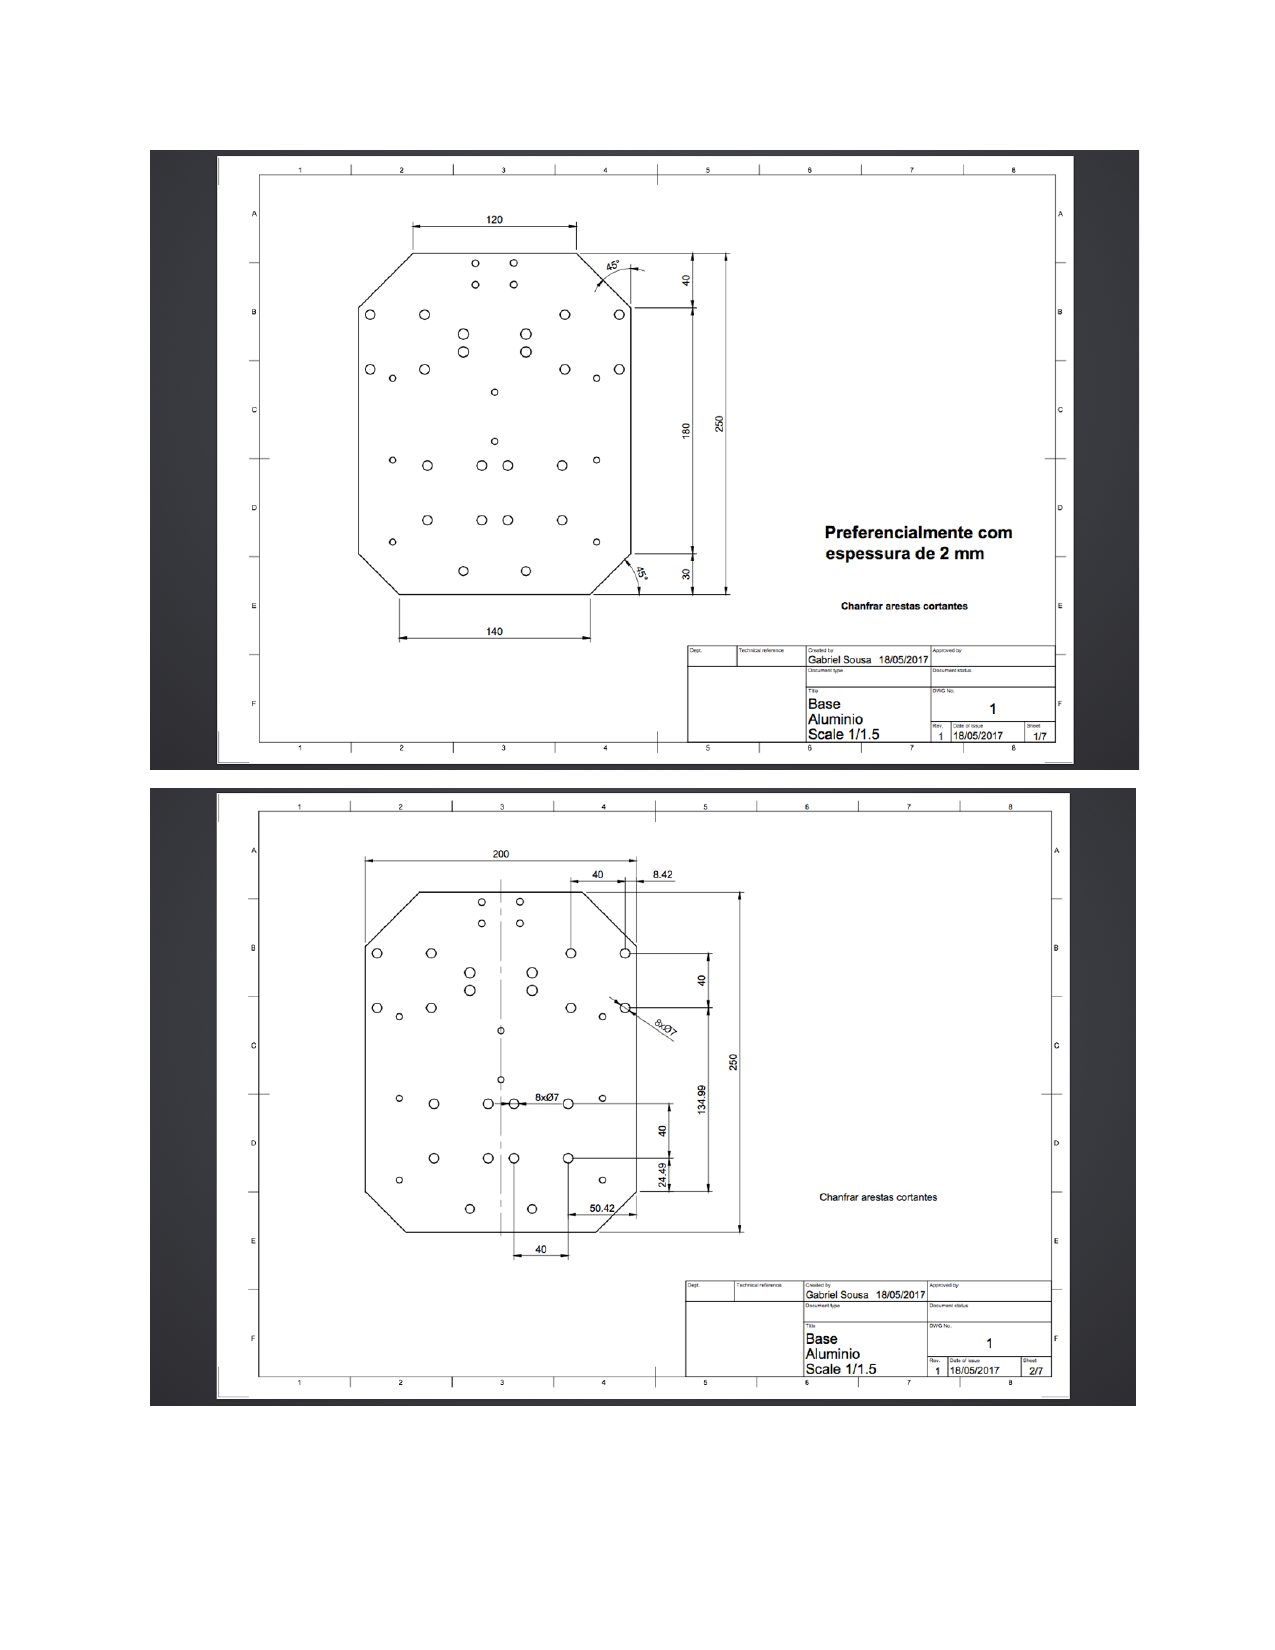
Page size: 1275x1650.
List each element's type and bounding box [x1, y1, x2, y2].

picture [150, 788, 1136, 1406]
picture [150, 150, 1140, 770]
